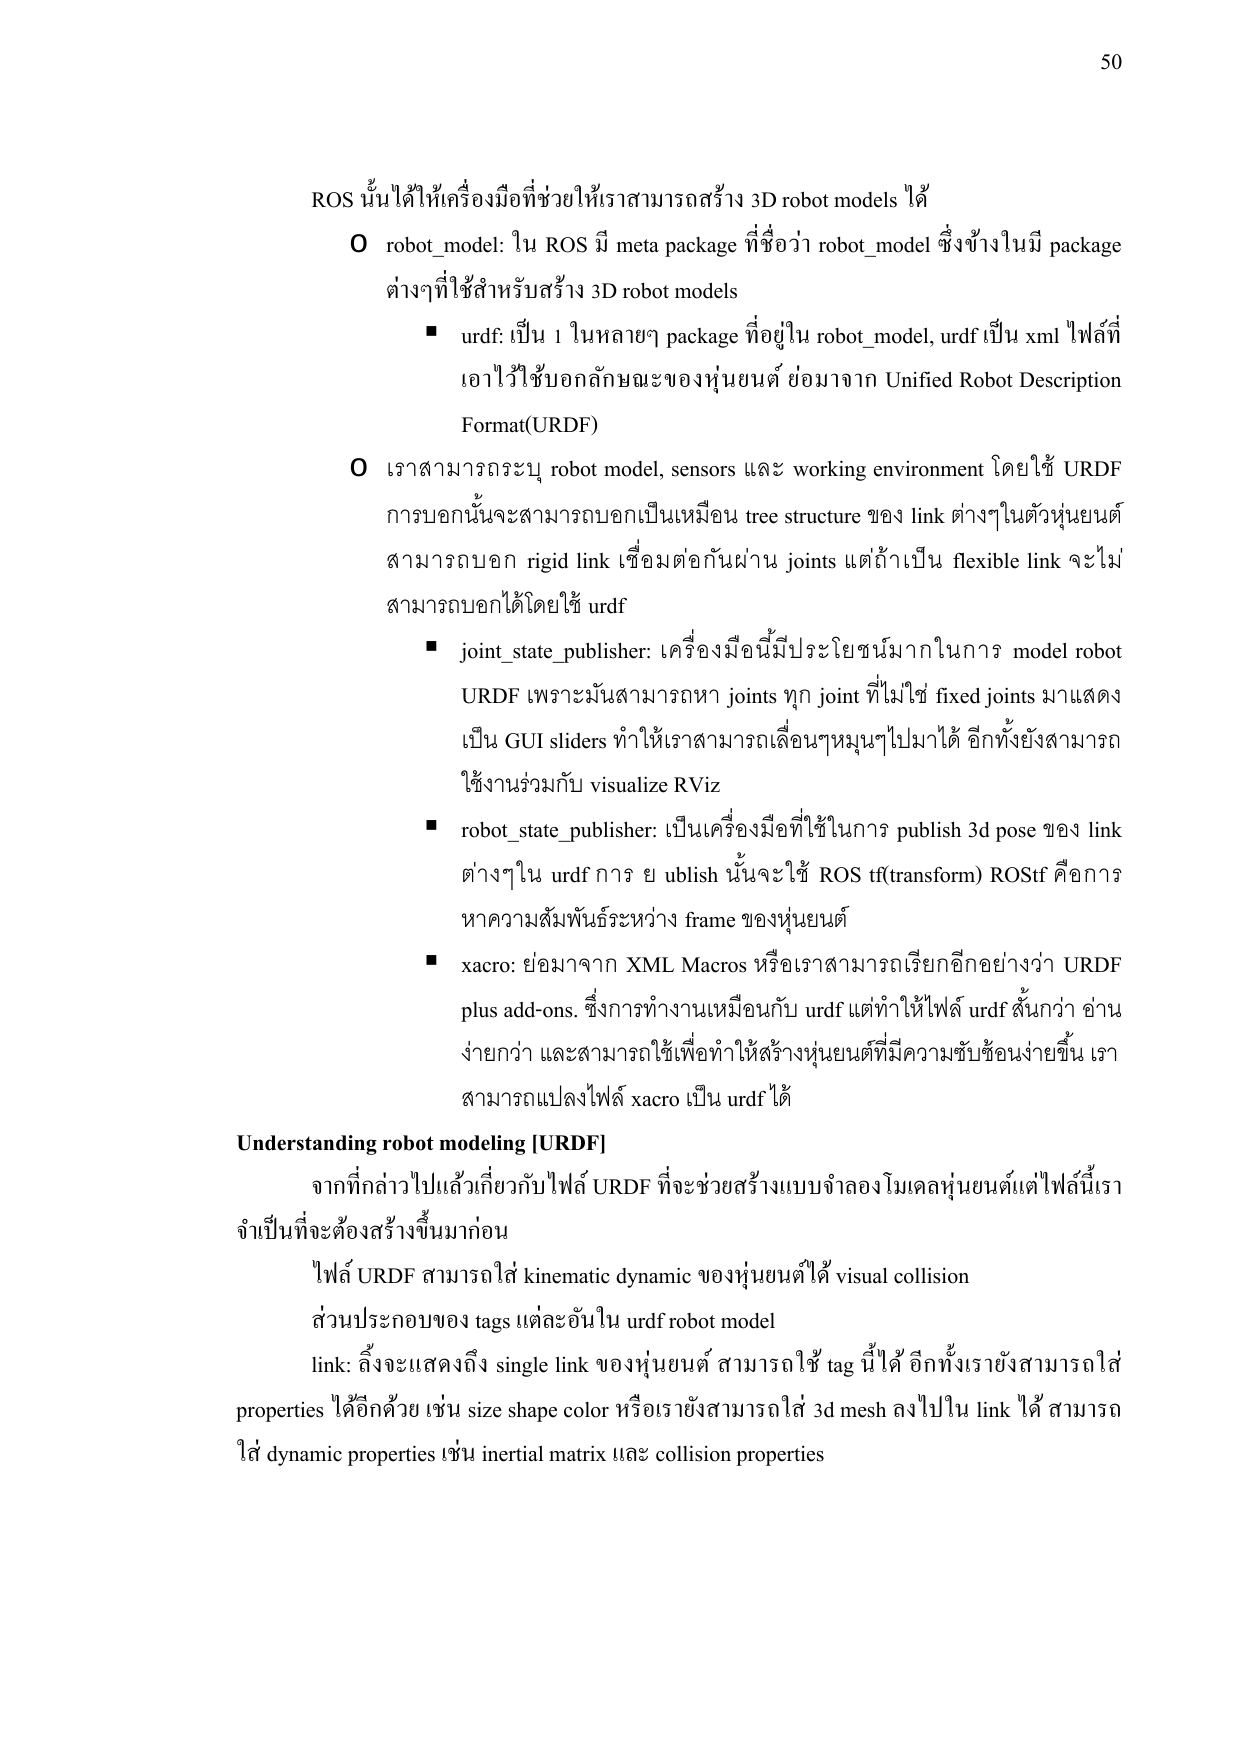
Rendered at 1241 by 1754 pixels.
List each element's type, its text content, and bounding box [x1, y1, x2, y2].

list urdf: เป็น 1 ในหลายๆ package ที่อยู่ใน robot_model, urdf เป็น xml ไฟล์ที่เอาไว้ใช้บอกลักษณะของหุ่นยนต์ ย่อมาจาก Unified Robot Description Format(URDF) [424, 313, 1122, 440]
text link: ลิ้งจะแสดงถึง single link ของหุ่นยนต์ สามารถใช้ tag นี้ได้ อีกทั้งเรายังสามารถใส่ properties ได้อีกด้วย เช่น size shape color หรือเรายังสามารถใส่ 3d mesh ลงไปใน link ได้ สามารถใส่ dynamic properties เช่น inertial matrix และ collision properties [236, 1342, 1122, 1469]
list xacro: ย่อมาจาก XML Macros หรือเราสามารถเรียกอีกอย่างว่า URDF plus add-ons. ซึ่งการทำงานเหมือนกับ urdf แต่ทำให้ไฟล์ urdf สั้นกว่า อ่านง่ายกว่า และสามารถใช้เพื่อทำให้สร้างหุ่นยนต์ที่มีความซับซ้อนง่ายขึ้น เราสามารถแปลงไฟล์ xacro เป็น urdf ได้ [424, 942, 1122, 1115]
text ไฟล์ URDF สามารถใส่ kinematic dynamic ของหุ่นยนต์ได้ visual collision [236, 1253, 1122, 1292]
text ส่วนประกอบของ tags แต่ละอันใน urdf robot model [236, 1297, 1122, 1336]
text Understanding robot modeling [URDF] [236, 1121, 1122, 1158]
list robot_state_publisher: เป็นเครื่องมือที่ใช้ในการ publish 3d pose ของ link ต่างๆใน urdf การ ยublish นั้นจะใช้ ROS tf(transform) ROStf คือการหาความสัมพันธ์ระหว่าง frame ของหุ่นยนต์ [424, 807, 1122, 936]
list robot_model: ใน ROS มี meta package ที่ชื่อว่า robot_model ซึ่งข้างในมี package ต่างๆที่ใช้สำหรับสร้าง 3D robot models [349, 222, 1122, 307]
list เราสามารถระบุ robot model, sensors และ working environment โดยใช้ URDF การบอกนั้นจะสามารถบอกเป็นเหมือน tree structure ของ link ต่างๆในตัวหุ่นยนต์ สามารถบอก rigid link เชื่อมต่อกันผ่าน joints แต่ถ้าเป็น flexible link จะไม่สามารถบอกได้โดยใช้ urdf [349, 446, 1122, 622]
list joint_state_publisher: เครื่องมือนี้มีประโยชน์มากในการ model robot URDF เพราะมันสามารถหา joints ทุก joint ที่ไม่ใช่ fixed joints มาแสดงเป็น GUI sliders ทำให้เราสามารถเลื่อนๆหมุนๆไปมาได้ อีกทั้งยังสามารถใช้งานร่วมกับ visualize RViz [424, 627, 1122, 801]
text ROS นั้นได้ให้เครื่องมือที่ช่วยให้เราสามารถสร้าง 3D robot models ได้ [236, 177, 1122, 216]
text จากที่กล่าวไปแล้วเกี่ยวกับไฟล์ URDF ที่จะช่วยสร้างแบบจำลองโมเดลหุ่นยนต์แต่ไฟล์นี้เราจำเป็นที่จะต้องสร้างขึ้นมาก่อน [236, 1164, 1122, 1247]
